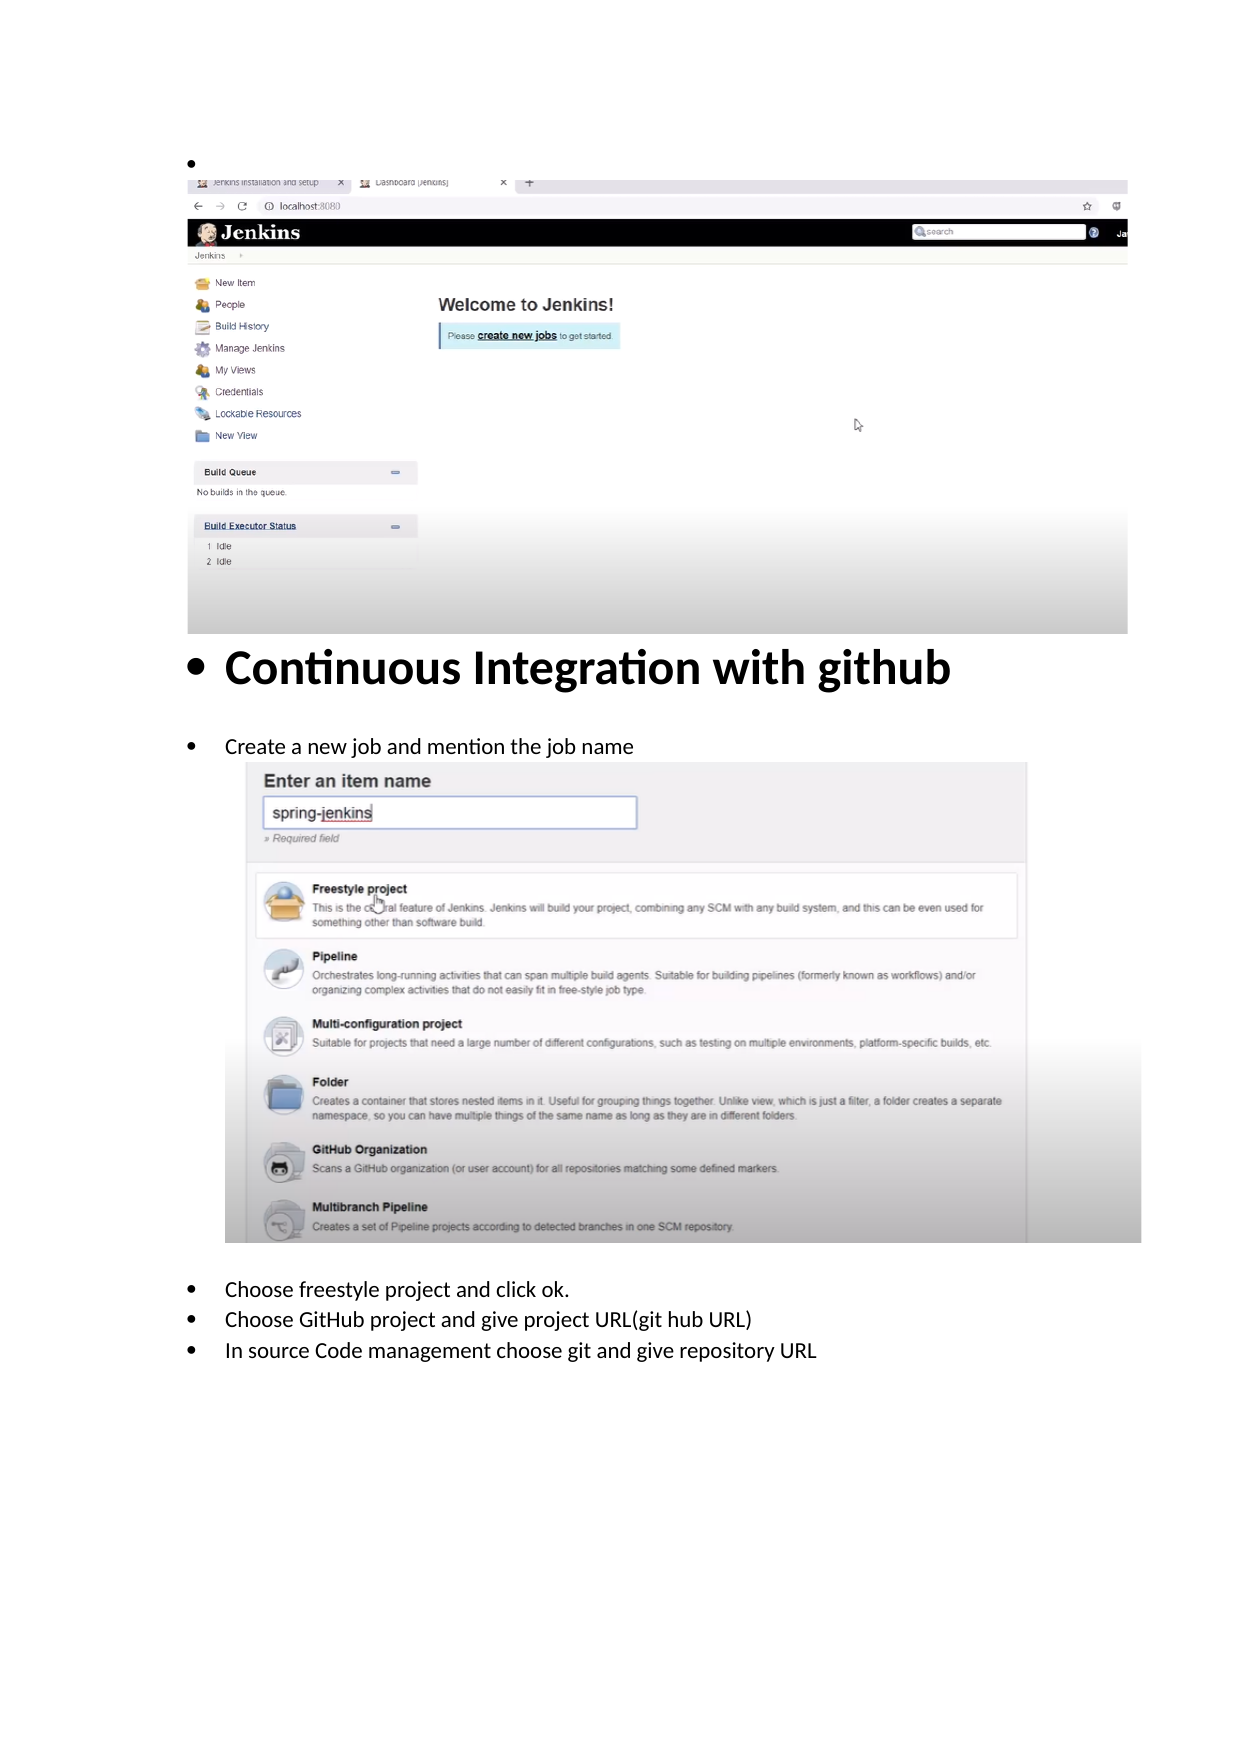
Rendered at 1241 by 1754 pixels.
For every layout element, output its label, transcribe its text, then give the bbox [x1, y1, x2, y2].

list In source Code management choose git and give repository URL [187, 1336, 1090, 1364]
picture [225, 762, 1142, 1243]
list Choose freestyle project and click ok. [187, 1275, 1090, 1303]
list Choose GitHub project and give project URL(git hub URL) [187, 1306, 1090, 1334]
list Create a new job and mention the job name [187, 732, 1090, 760]
list Continuous Integration with github [187, 636, 1090, 697]
picture [187, 180, 1128, 634]
